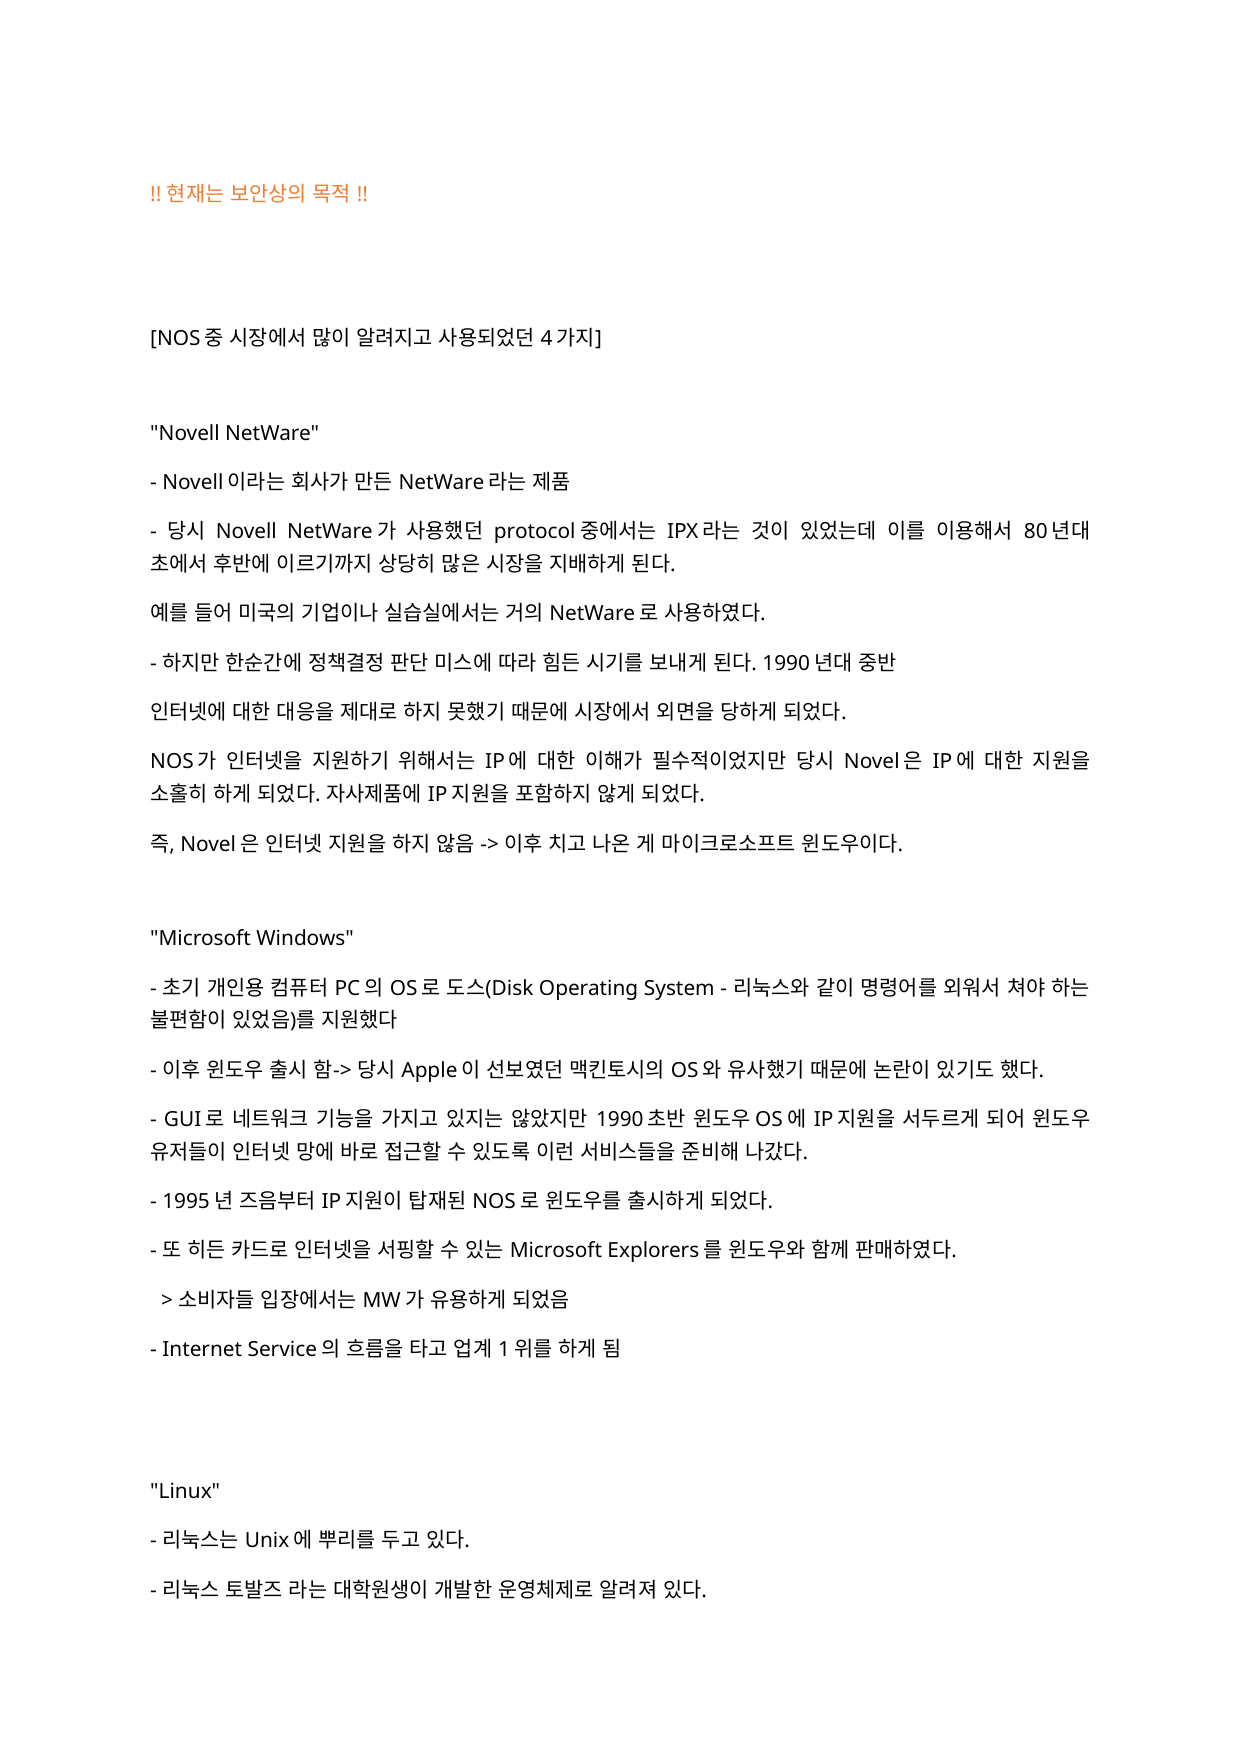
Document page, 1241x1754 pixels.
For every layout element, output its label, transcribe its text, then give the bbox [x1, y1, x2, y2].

text 예를 들어 미국의 기업이나 실습실에서는 거의 NetWare로 사용하였다. [150, 597, 1090, 627]
text - 리눅스는 Unix에 뿌리를 두고 있다. [150, 1524, 1090, 1554]
text "Novell NetWare" [150, 418, 1090, 446]
text - GUI로 네트워크 기능을 가지고 있지는 않았지만 1990초반 윈도우OS에 IP지원을 서두르게 되어 윈도우 유저들이 인터넷 망에 바로 접근할 수 있도록 이런 서비스들을 준비해 나갔다. [150, 1102, 1090, 1165]
text "Microsoft Windows" [150, 923, 1090, 952]
text - Internet Service의 흐름을 타고 업계 1위를 하게 됨 [150, 1332, 1090, 1363]
text - 또 히든 카드로 인터넷을 서핑할 수 있는 Microsoft Explorers를 윈도우와 함께 판매하였다. [150, 1234, 1090, 1264]
text - 하지만 한순간에 정책결정 판단 미스에 따라 힘든 시기를 보내게 된다. 1990년대 중반 [150, 646, 1090, 676]
text [NOS중 시장에서 많이 알려지고 사용되었던 4가지] [150, 321, 1090, 351]
text > 소비자들 입장에서는 MW가 유용하게 되었음 [150, 1283, 1090, 1313]
text - 리눅스 토발즈 라는 대학원생이 개발한 운영체제로 알려져 있다. [150, 1573, 1090, 1603]
text 인터넷에 대한 대응을 제대로 하지 못했기 때문에 시장에서 외면을 당하게 되었다. [150, 695, 1090, 726]
text - 이후 윈도우 출시 함-> 당시 Apple이 선보였던 맥킨토시의 OS와 유사했기 때문에 논란이 있기도 했다. [150, 1053, 1090, 1083]
text !! 현재는 보안상의 목적 !! [150, 177, 1090, 207]
text - 1995년 즈음부터 IP지원이 탑재된 NOS로 윈도우를 출시하게 되었다. [150, 1184, 1090, 1214]
text "Linux" [150, 1476, 1090, 1505]
text - Novell이라는 회사가 만든 NetWare라는 제품 [150, 465, 1090, 495]
text - 초기 개인용 컴퓨터 PC의 OS로 도스(Disk Operating System - 리눅스와 같이 명령어를 외워서 쳐야 하는 불편함이 있었음)를 지원했다 [150, 971, 1090, 1034]
text 즉, Novel은 인터넷 지원을 하지 않음 -> 이후 치고 나온 게 마이크로소프트 윈도우이다. [150, 827, 1090, 857]
text - 당시 Novell NetWare가 사용했던 protocol중에서는 IPX라는 것이 있었는데 이를 이용해서 80년대 초에서 후반에 이르기까지 상당히 많은 시장을 지배하게 된다. [150, 514, 1090, 577]
text NOS가 인터넷을 지원하기 위해서는 IP에 대한 이해가 필수적이었지만 당시 Novel은 IP에 대한 지원을 소홀히 하게 되었다. 자사제품에 IP지원을 포함하지 않게 되었다. [150, 745, 1090, 808]
